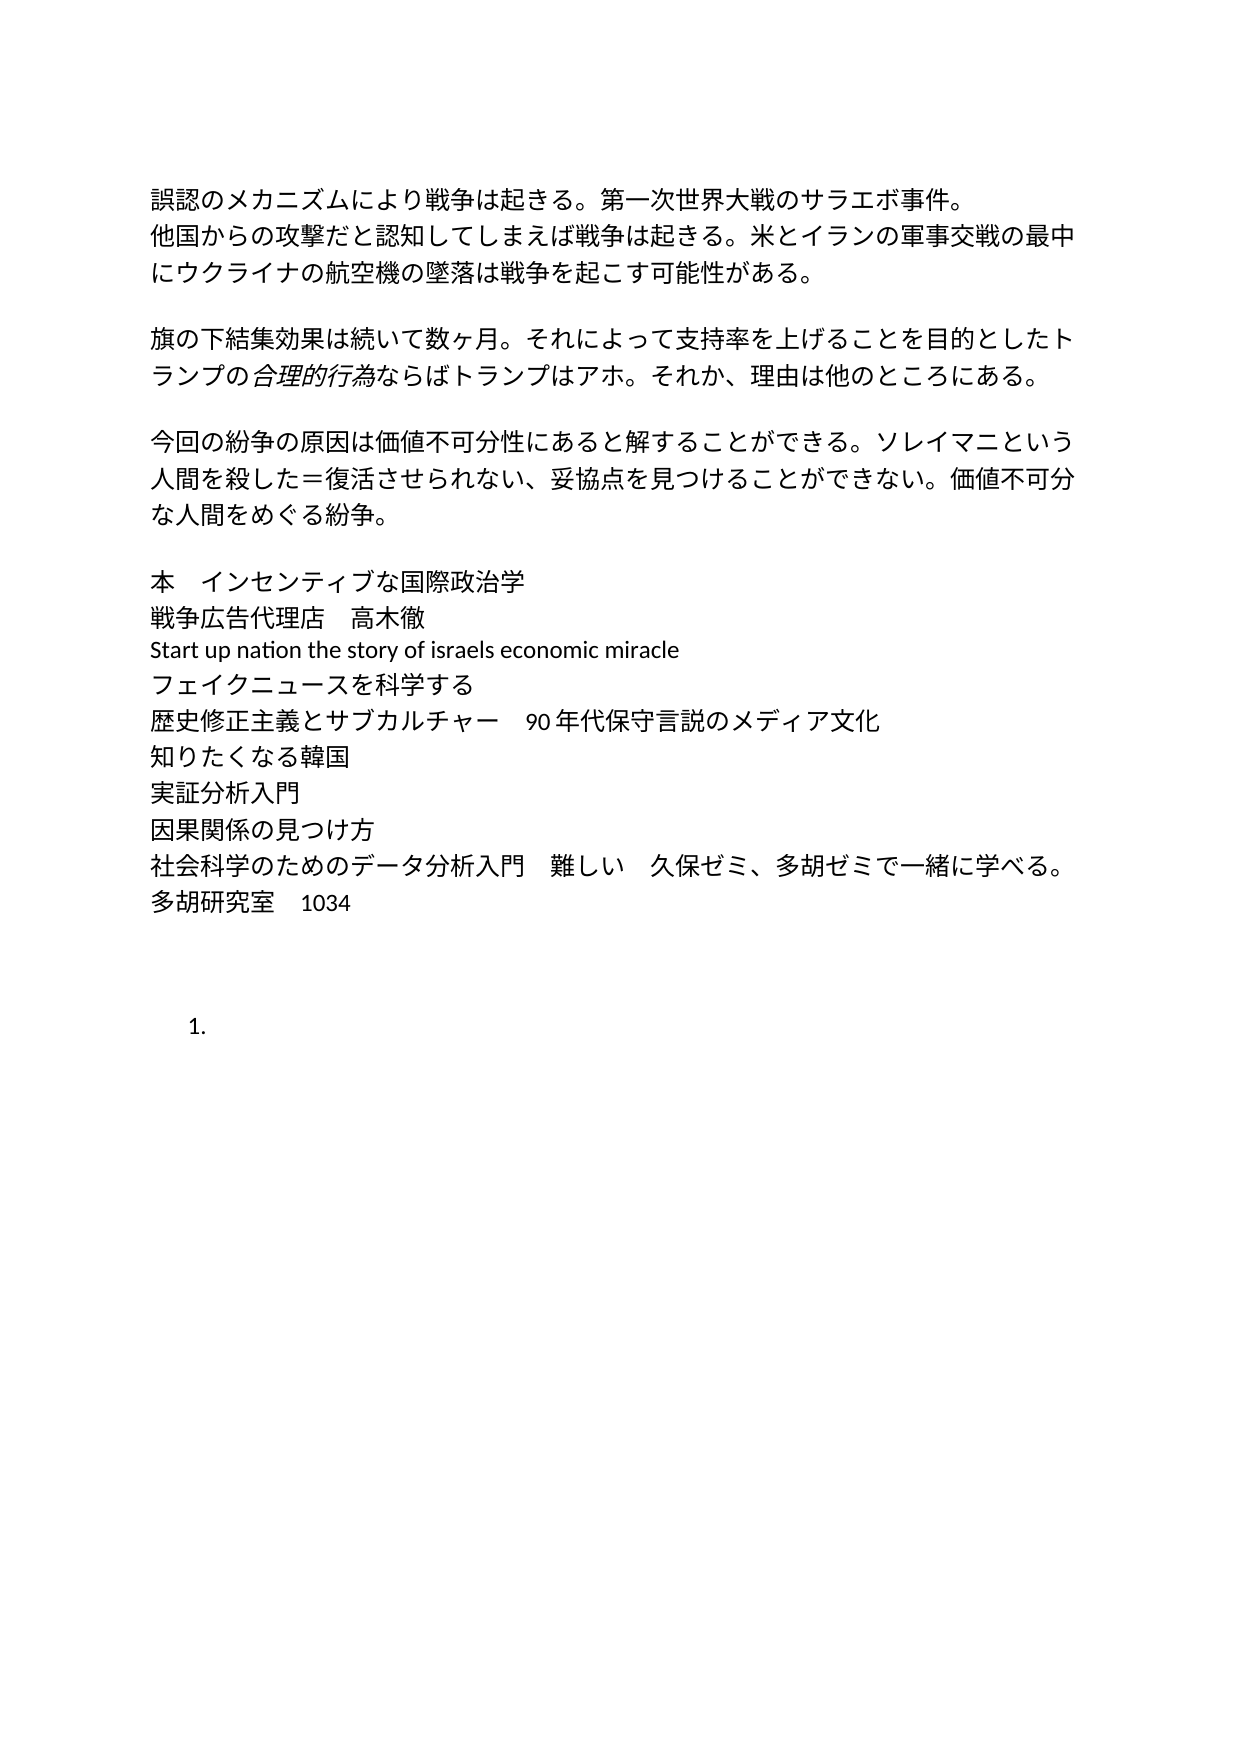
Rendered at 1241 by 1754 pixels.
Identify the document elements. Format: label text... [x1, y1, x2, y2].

text 多胡研究室 1034 [150, 883, 1090, 919]
text Start up nation the story of israels economic miracle [150, 634, 1090, 665]
text 今回の紛争の原因は価値不可分性にあると解することができる。ソレイマニという人間を殺した＝復活させられない、妥協点を見つけることができない。価値不可分な人間をめぐる紛争。 [150, 423, 1090, 532]
text 戦争広告代理店 高木徹 [150, 598, 1090, 634]
text 誤認のメカニズムにより戦争は起きる。第一次世界大戦のサラエボ事件。 [150, 181, 1090, 217]
text 歴史修正主義とサブカルチャー 90年代保守言説のメディア文化 [150, 701, 1090, 738]
text 本 インセンティブな国際政治学 [150, 562, 1090, 598]
text 知りたくなる韓国 [150, 738, 1090, 774]
text 実証分析入門 [150, 774, 1090, 810]
text 因果関係の見つけ方 [150, 810, 1090, 846]
text フェイクニュースを科学する [150, 665, 1090, 701]
text 社会科学のためのデータ分析入門 難しい 久保ゼミ、多胡ゼミで一緒に学べる。 [150, 846, 1090, 883]
text 他国からの攻撃だと認知してしまえば戦争は起きる。米とイランの軍事交戦の最中にウクライナの航空機の墜落は戦争を起こす可能性がある。 [150, 217, 1090, 289]
text 旗の下結集効果は続いて数ヶ月。それによって支持率を上げることを目的としたトランプの合理的行為ならばトランプはアホ。それか、理由は他のところにある。 [150, 320, 1090, 392]
